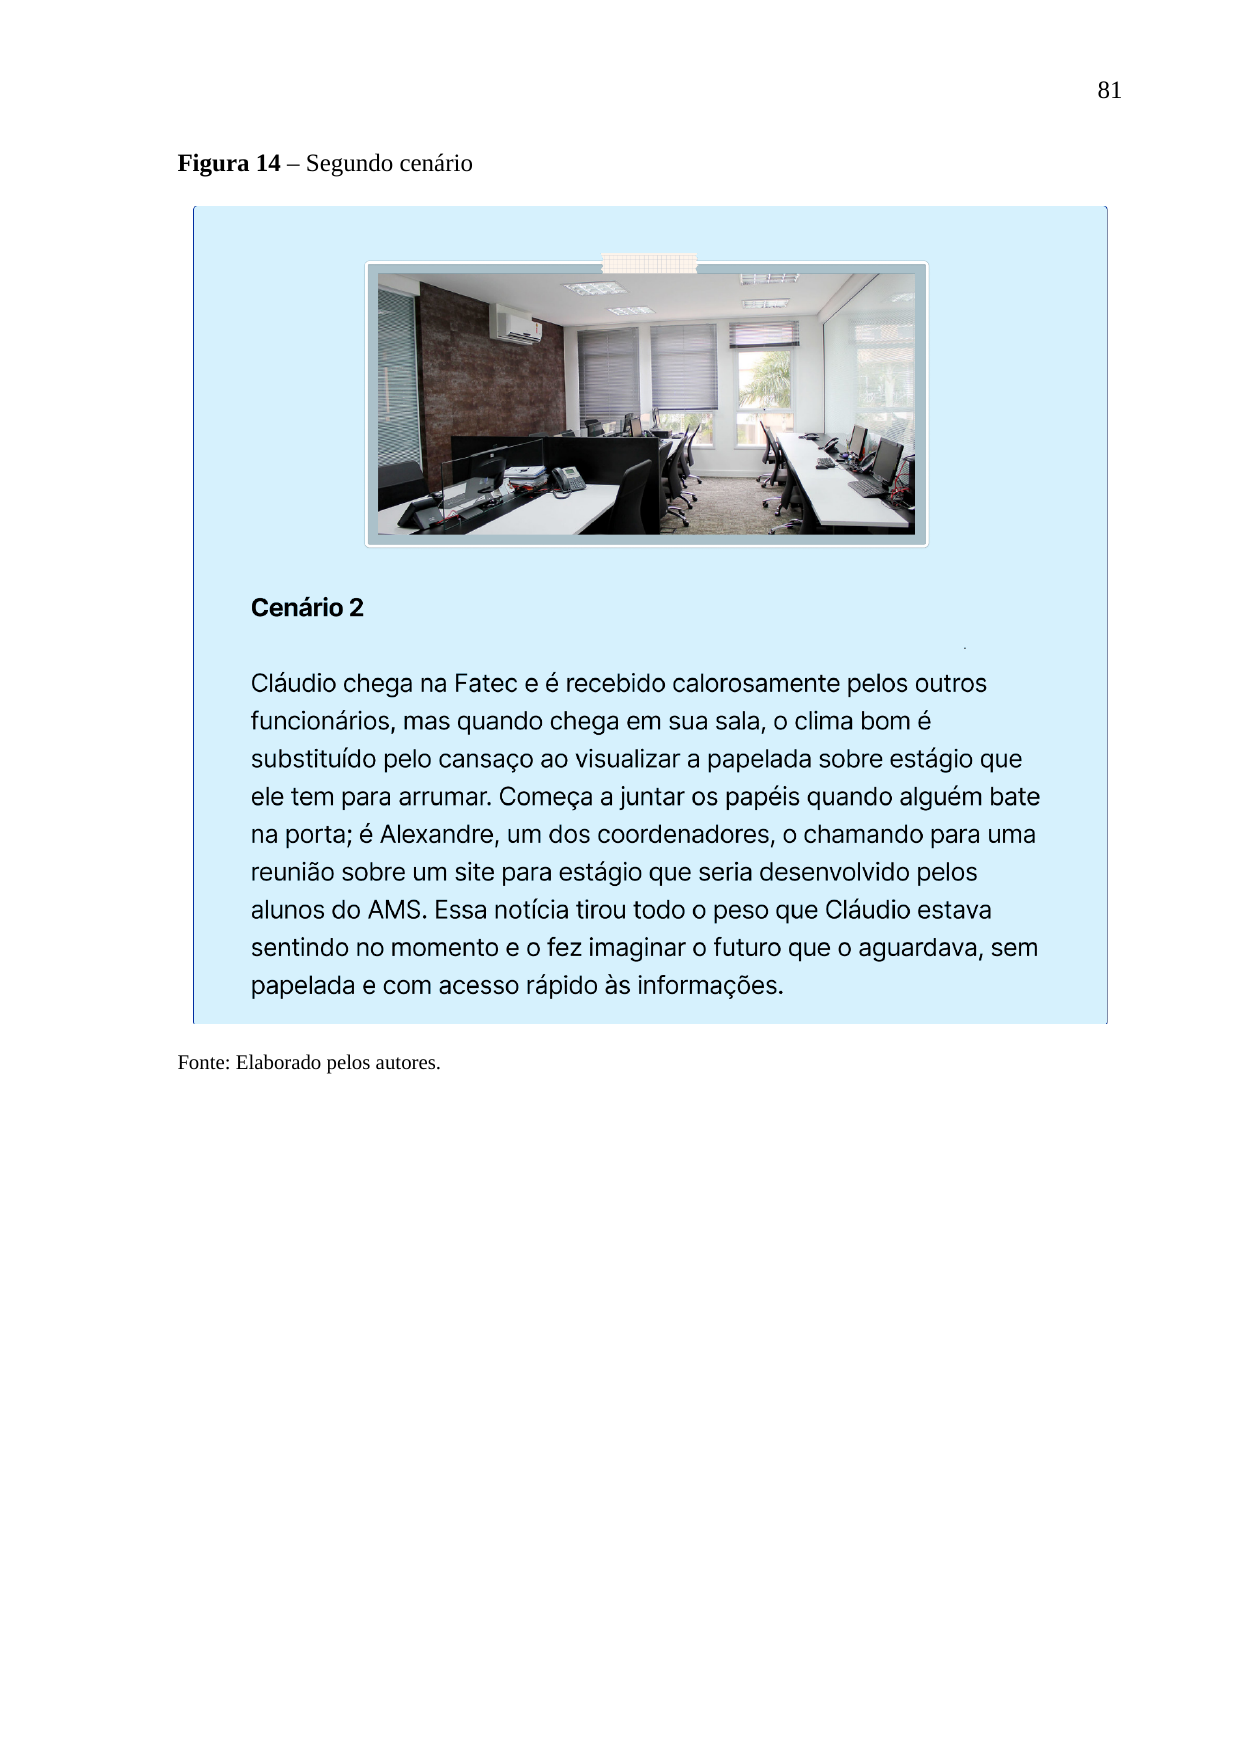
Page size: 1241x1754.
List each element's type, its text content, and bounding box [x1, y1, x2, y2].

text Figura 14 – Segundo cenário [177, 148, 1122, 176]
picture [192, 206, 1110, 1024]
